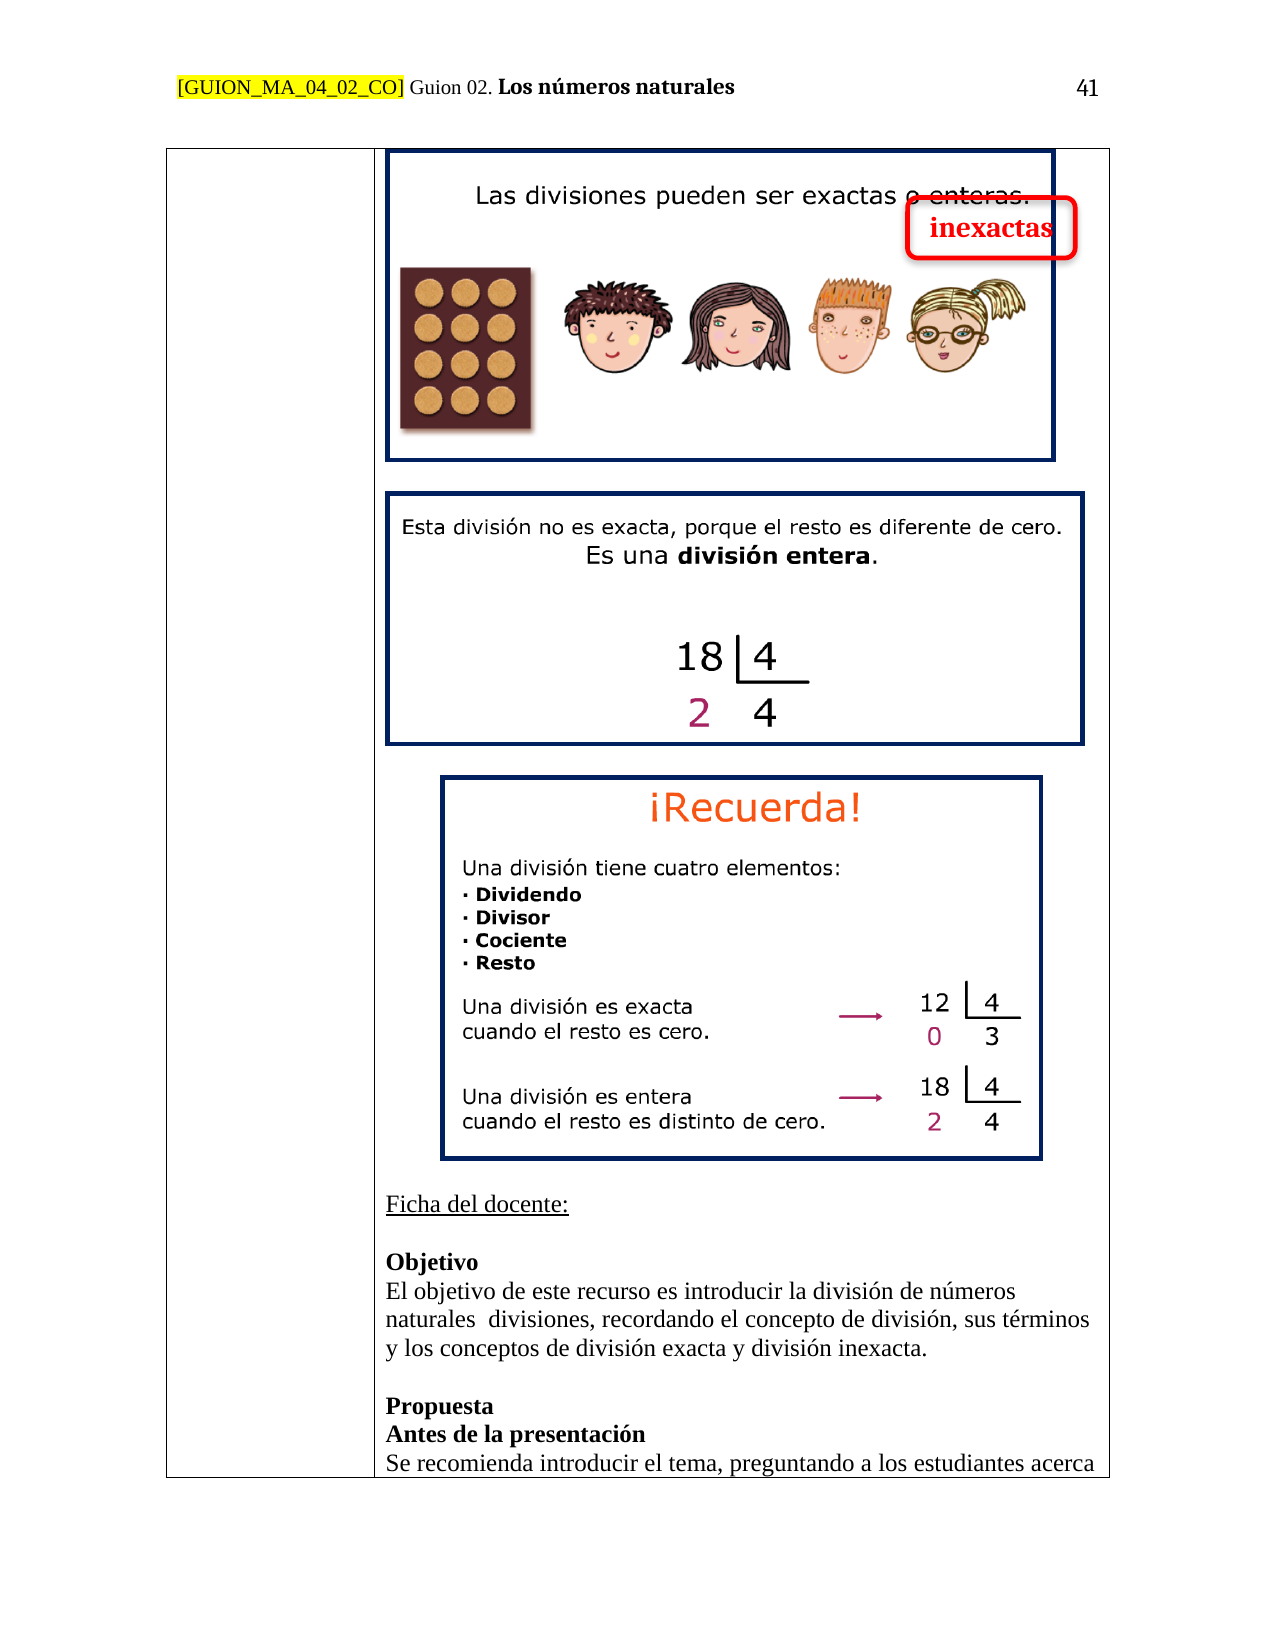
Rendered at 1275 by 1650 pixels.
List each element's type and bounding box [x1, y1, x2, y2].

picture [910, 200, 1051, 255]
picture [390, 496, 1080, 742]
picture [445, 780, 1039, 1156]
table_cell [375, 149, 1109, 1477]
table_cell [167, 149, 374, 1477]
picture [390, 153, 1051, 458]
